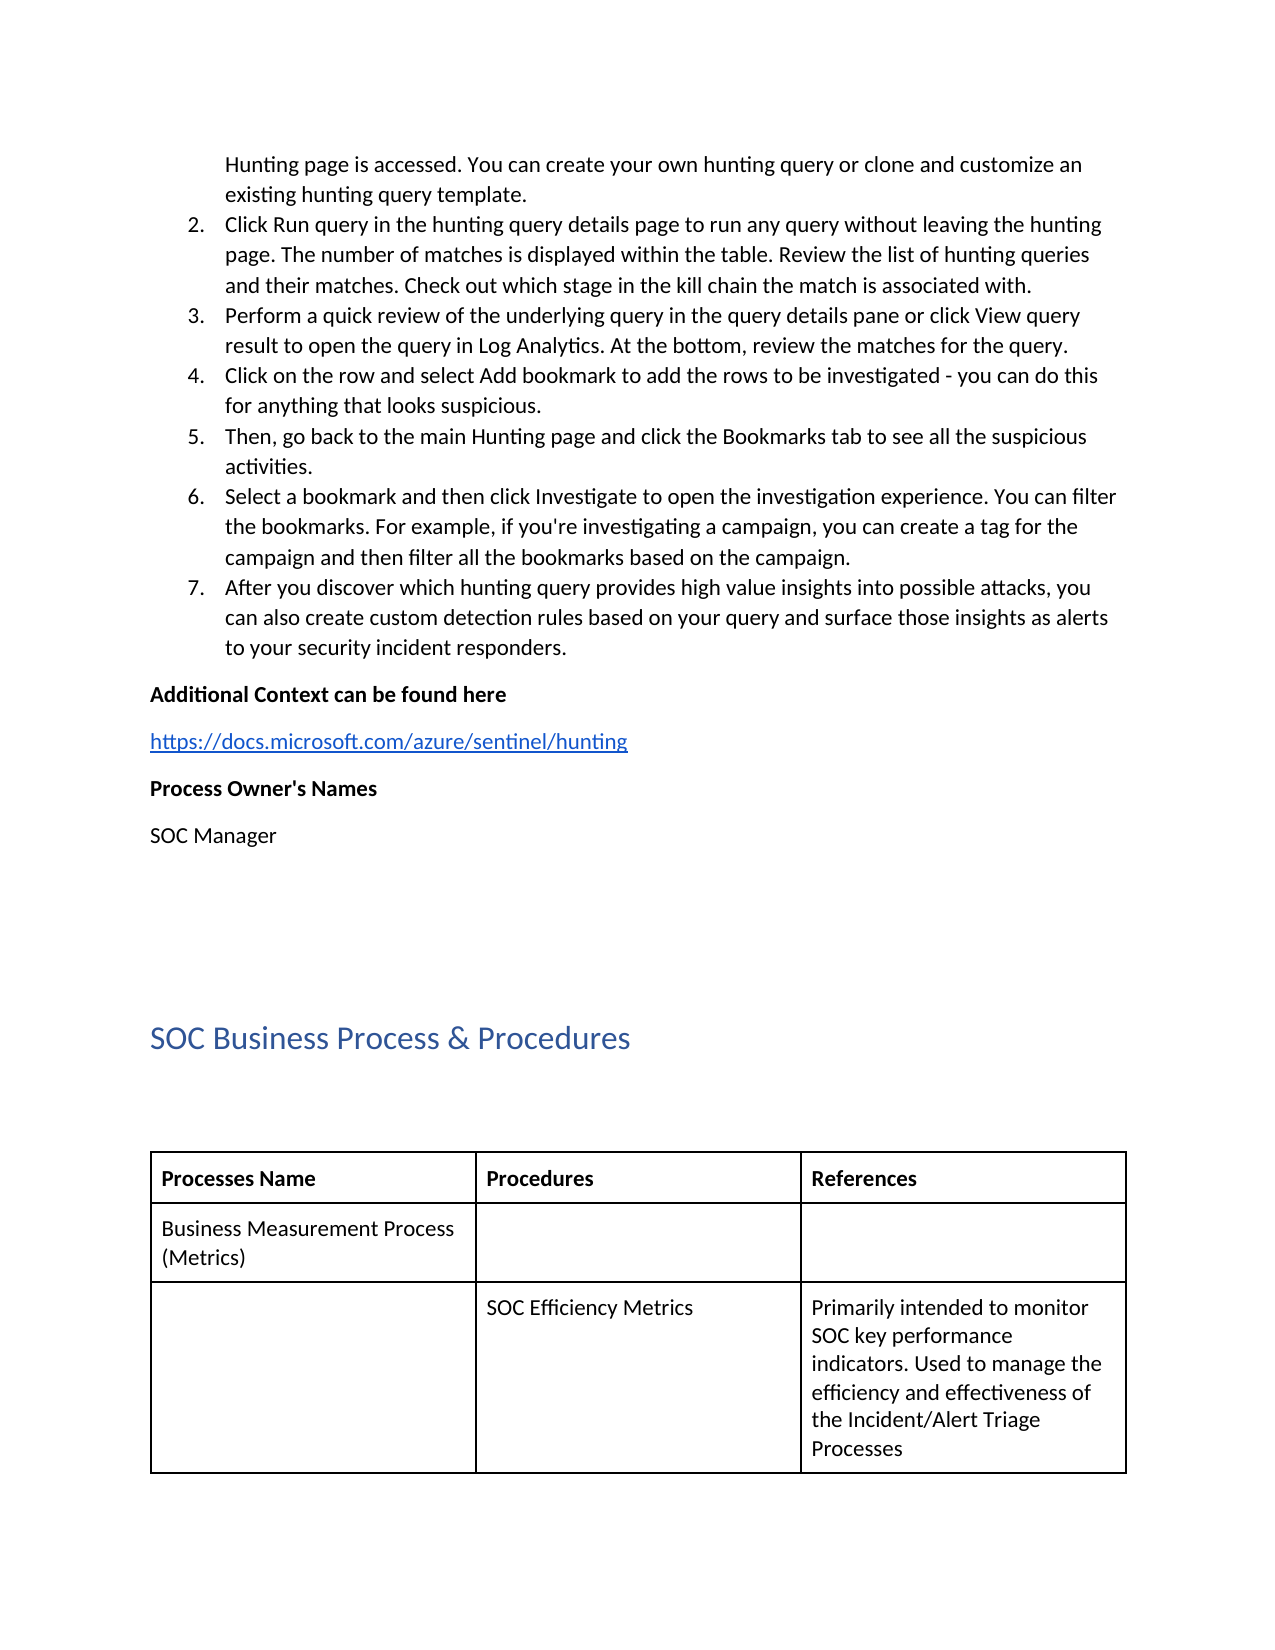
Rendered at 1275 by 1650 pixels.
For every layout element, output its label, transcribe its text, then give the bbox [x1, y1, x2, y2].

list Perform a quick review of the underlying query in the query details pane or click View query result to open the query in Log Analytics. At the bottom, review the matches for the query. [187, 301, 1125, 359]
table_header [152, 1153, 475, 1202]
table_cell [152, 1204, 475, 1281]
list After you discover which hunting query provides high value insights into possible attacks, you can also create custom detection rules based on your query and surface those insights as alerts to your security incident responders. [187, 573, 1125, 661]
text Process Owner's Names [150, 774, 1125, 802]
list Then, go back to the main Hunting page and click the Bookmarks tab to see all the suspicious activities. [187, 422, 1125, 480]
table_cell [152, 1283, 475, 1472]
text SOC Manager [150, 821, 1125, 849]
list Select a bookmark and then click Investigate to open the investigation experience. You can filter the bookmarks. For example, if you're investigating a campaign, you can create a tag for the campaign and then filter all the bookmarks based on the campaign. [187, 482, 1125, 571]
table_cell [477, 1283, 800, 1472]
subtitle SOC Business Process & Procedures [150, 1017, 1125, 1057]
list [187, 150, 1125, 208]
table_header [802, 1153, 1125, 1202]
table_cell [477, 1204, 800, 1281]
text https://docs.microsoft.com/azure/sentinel/hunting [150, 727, 1125, 755]
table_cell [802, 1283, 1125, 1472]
list Click on the row and select Add bookmark to add the rows to be investigated - you can do this for anything that looks suspicious. [187, 361, 1125, 420]
list Click Run query in the hunting query details page to run any query without leaving the hunting page. The number of matches is displayed within the table. Review the list of hunting queries and their matches. Check out which stage in the kill chain the match is associated with. [187, 210, 1125, 299]
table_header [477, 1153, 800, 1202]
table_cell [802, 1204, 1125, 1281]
text Additional Context can be found here [150, 680, 1125, 708]
